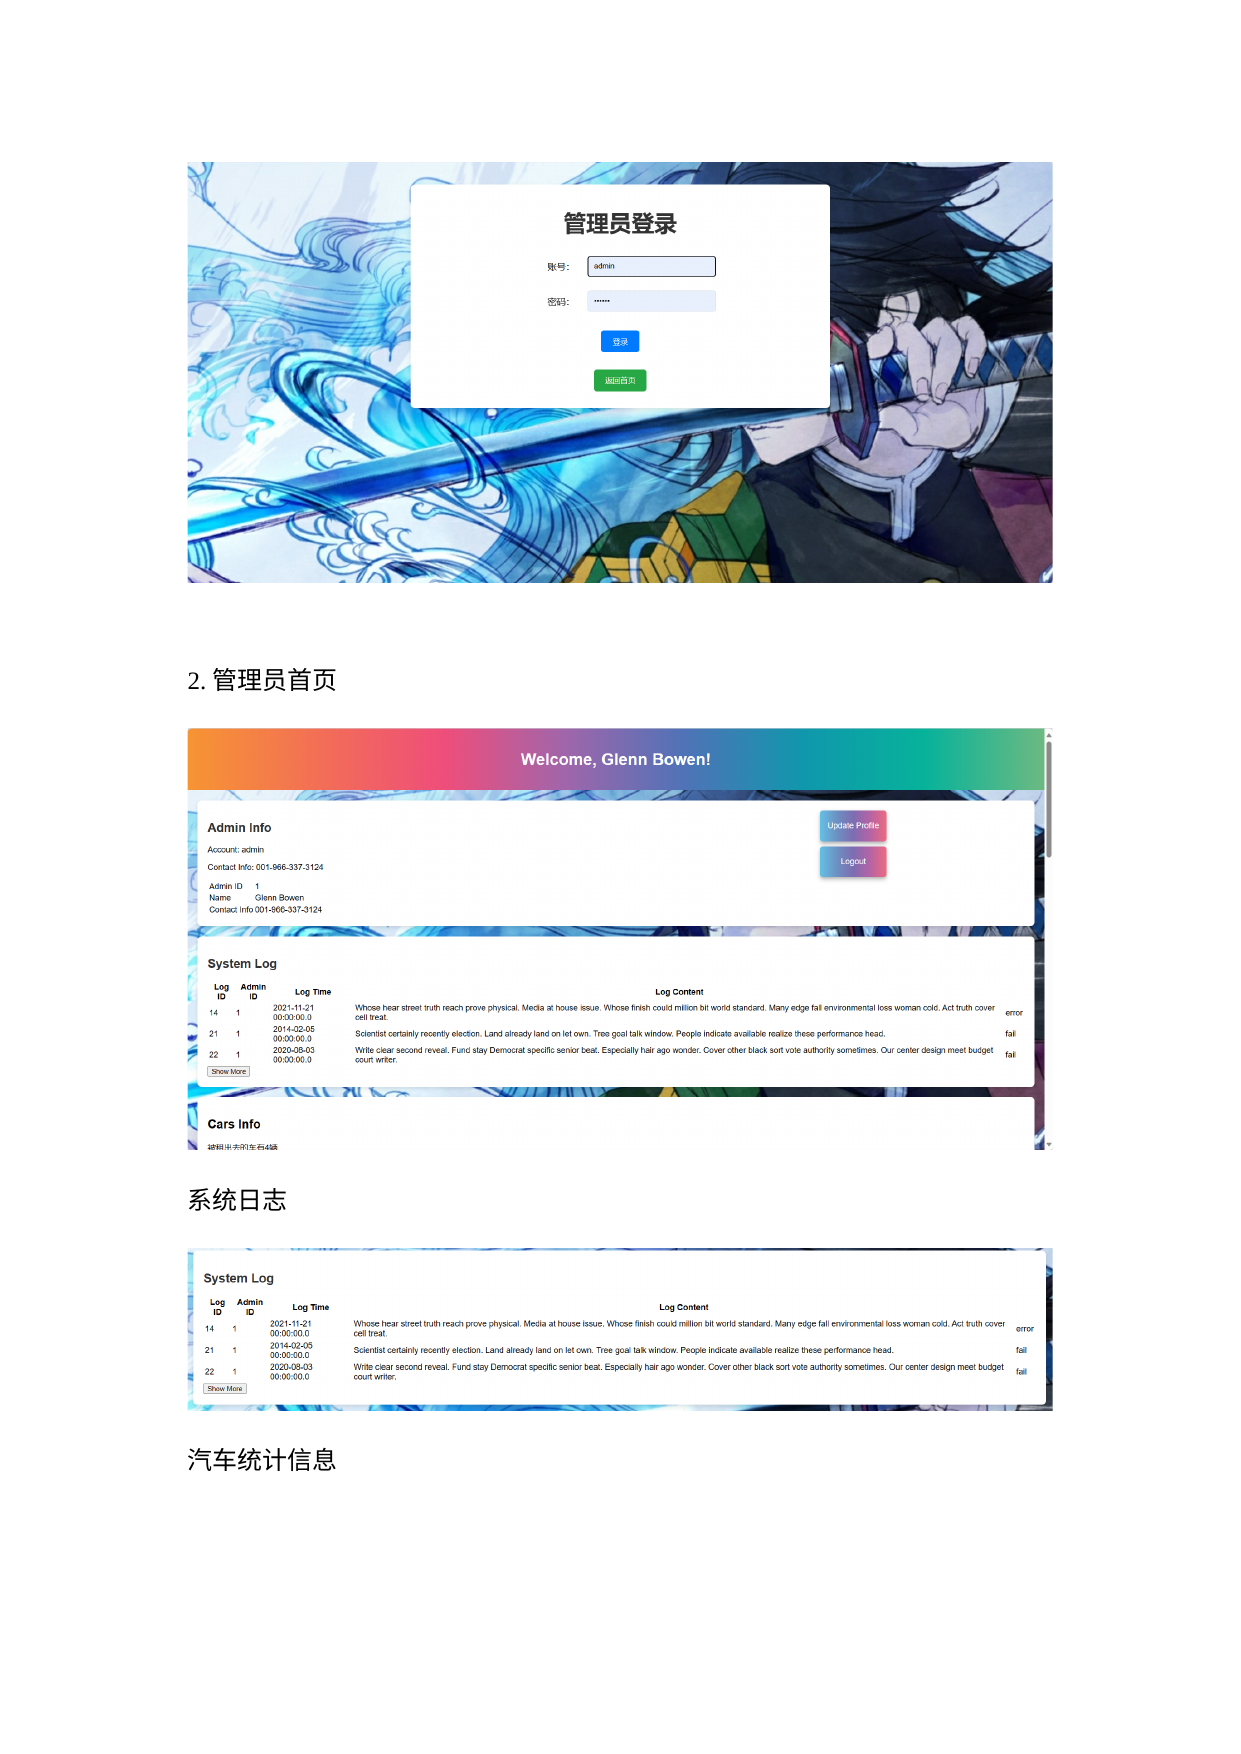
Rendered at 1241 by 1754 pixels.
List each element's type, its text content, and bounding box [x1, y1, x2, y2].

picture [187, 1248, 1053, 1411]
text 系统日志 [187, 1166, 1053, 1231]
text 2. 管理员首页 [187, 646, 1053, 711]
text 汽车统计信息 [187, 1426, 1053, 1491]
picture [187, 162, 1053, 583]
picture [187, 728, 1053, 1150]
